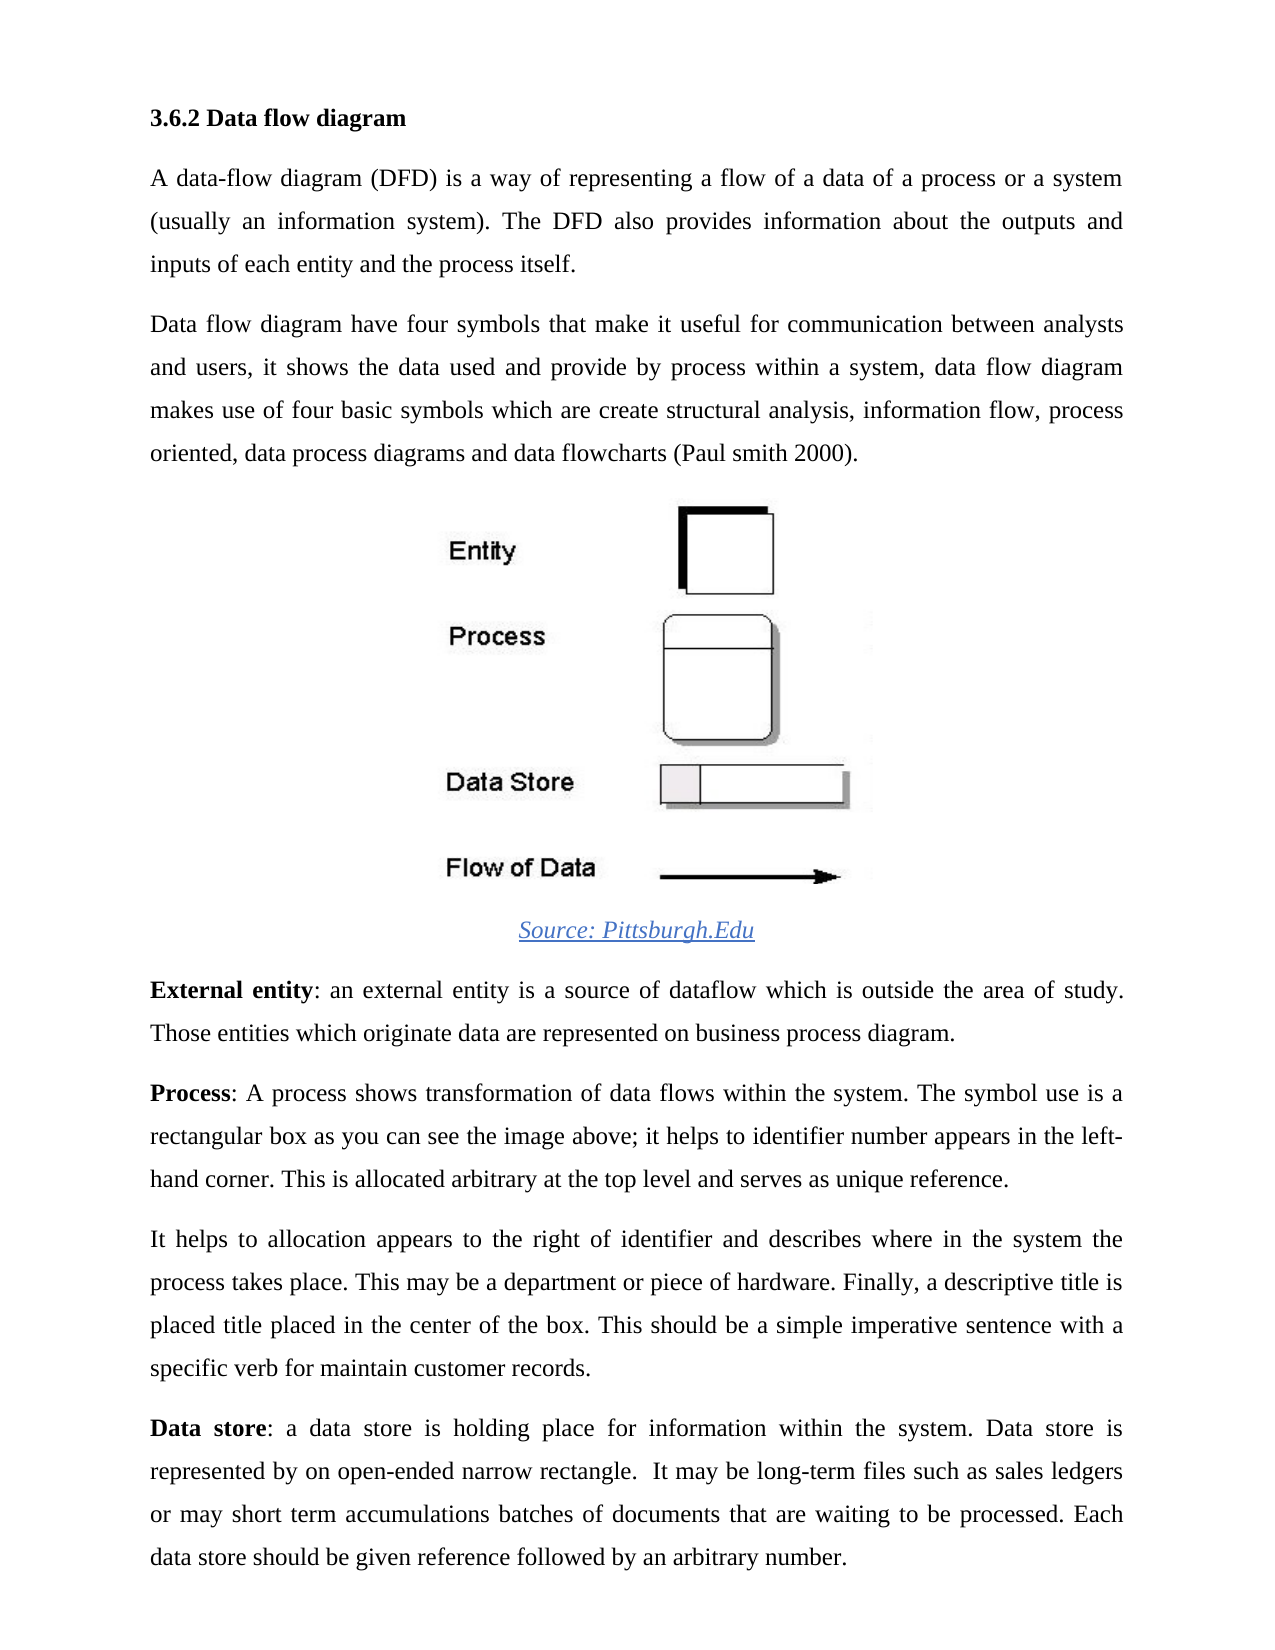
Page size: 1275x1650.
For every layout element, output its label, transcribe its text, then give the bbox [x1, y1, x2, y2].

text 3.6.2 Data flow diagram [150, 103, 1125, 132]
text It helps to allocation appears to the right of identifier and describes where in the system the process takes place. This may be a department or piece of hardware. Finally, a descriptive title is placed title placed in the center of the box. This should be a simple imperative sentence with a specific verb for maintain customer records. [150, 1224, 1125, 1382]
text A data-flow diagram (DFD) is a way of representing a flow of a data of a process or a system (usually an information system). The DFD also provides information about the outputs and inputs of each entity and the process itself. [150, 163, 1125, 278]
text Source: Pittsburgh.Edu [150, 915, 1125, 944]
text Process: A process shows transformation of data flows within the system. The symbol use is a rectangular box as you can see the image above; it helps to identifier number appears in the left-hand corner. This is allocated arbitrary at the top level and serves as unique reference. [150, 1078, 1125, 1193]
text Data flow diagram have four symbols that make it useful for communication between analysts and users, it shows the data used and provide by process within a system, data flow diagram makes use of four basic symbols which are create structural analysis, information flow, process oriented, data process diagrams and data flowcharts (Paul smith 2000). [150, 309, 1125, 467]
picture [402, 498, 873, 884]
text Data store: a data store is holding place for information within the system. Data store is represented by on open-ended narrow rectangle. It may be long-term files such as sales ledgers or may short term accumulations batches of documents that are waiting to be processed. Each data store should be given reference followed by an arbitrary number. [150, 1413, 1125, 1571]
text External entity: an external entity is a source of dataflow which is outside the area of study. Those entities which originate data are represented on business process diagram. [150, 975, 1125, 1047]
